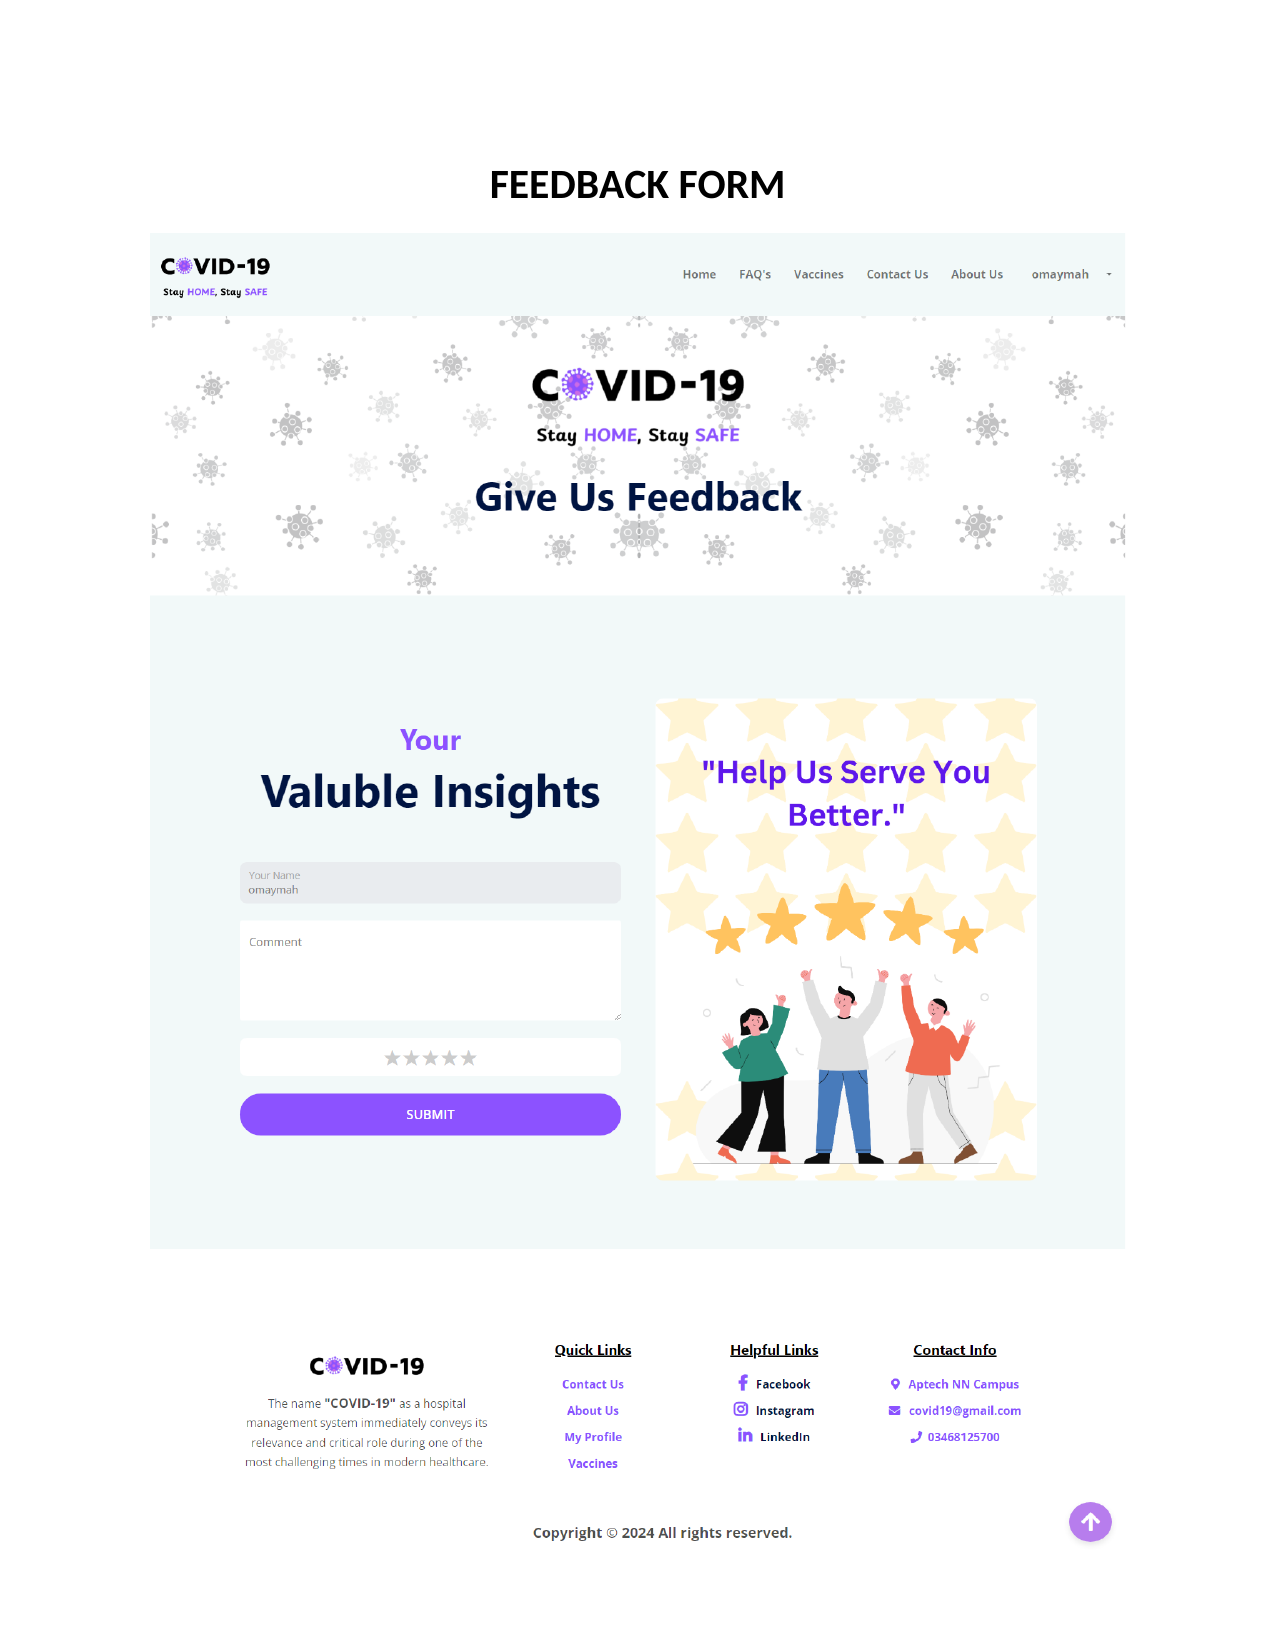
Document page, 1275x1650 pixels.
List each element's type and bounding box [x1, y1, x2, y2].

picture [150, 233, 1125, 1556]
